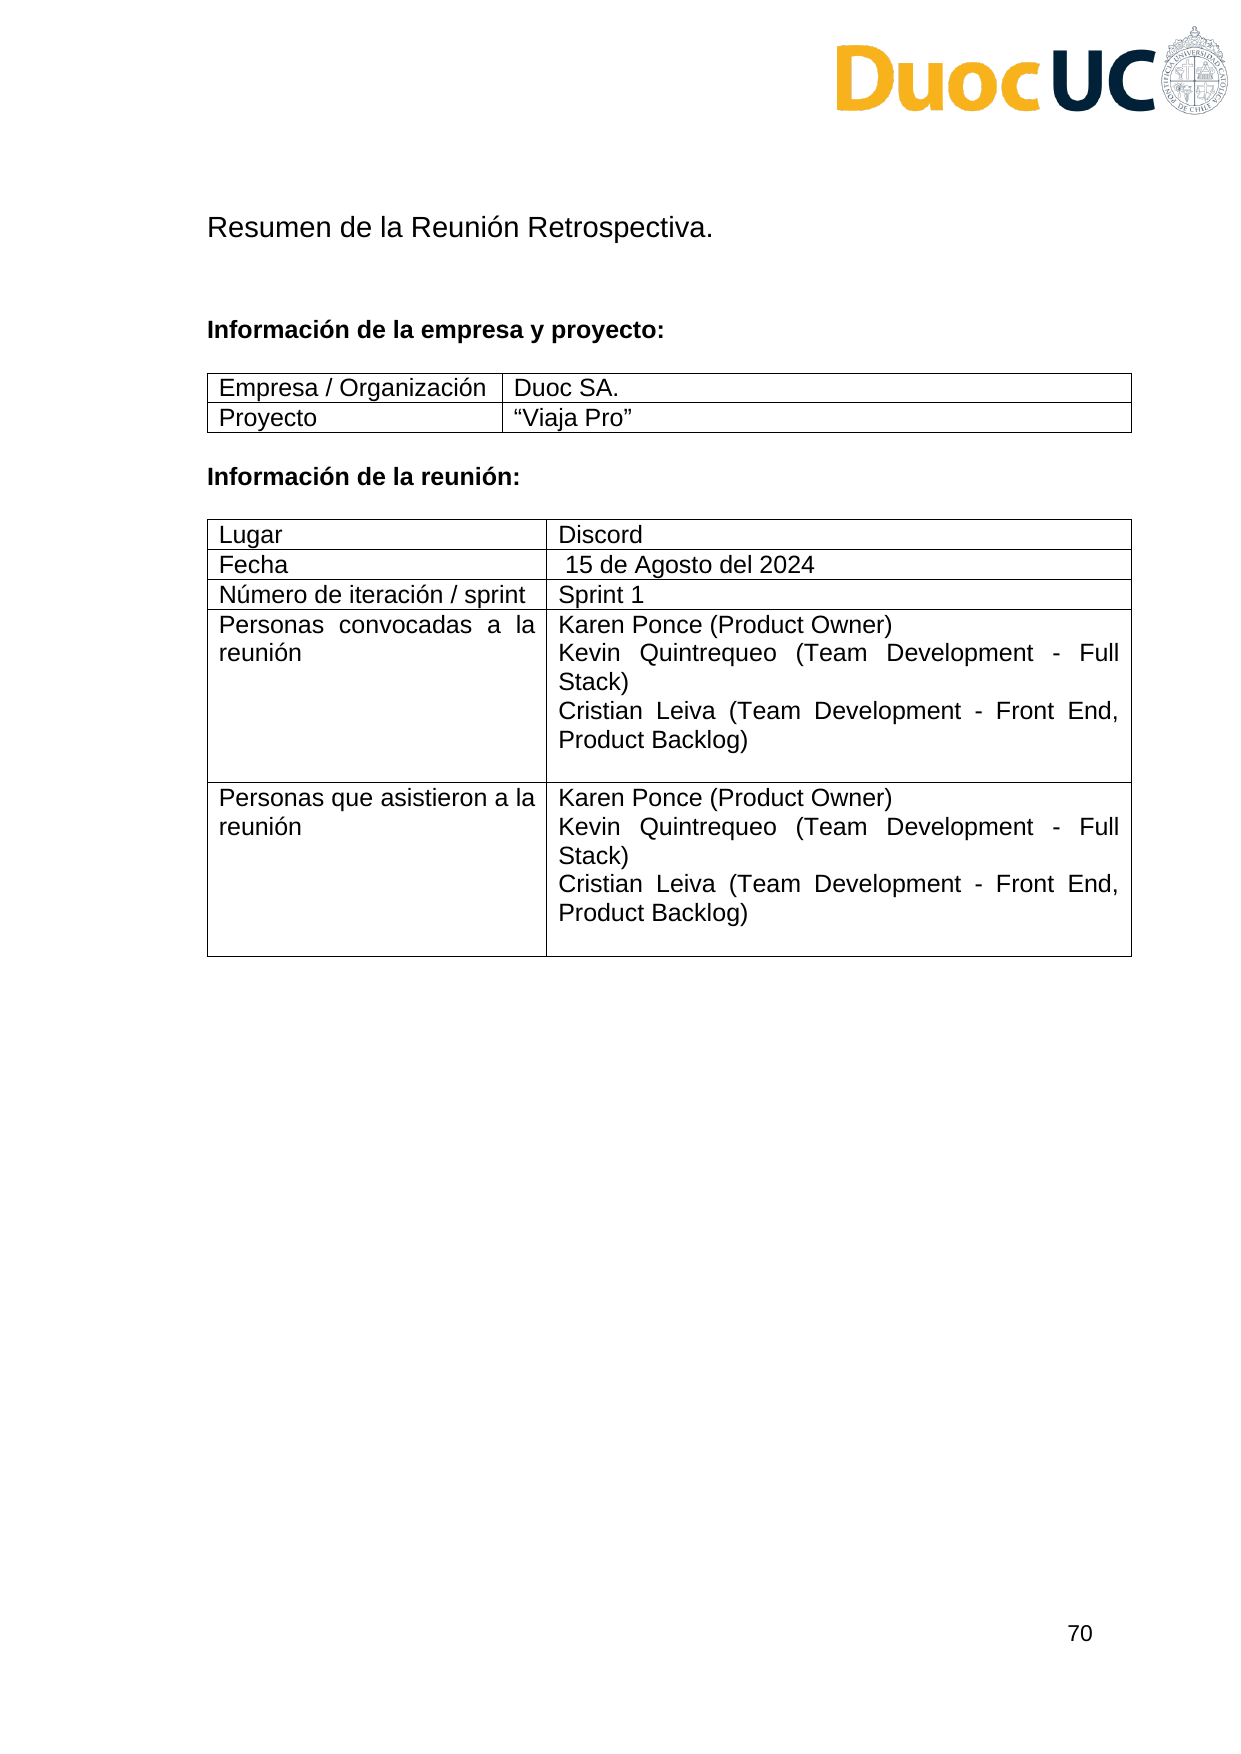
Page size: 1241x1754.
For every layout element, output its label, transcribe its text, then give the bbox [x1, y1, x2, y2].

text Información de la empresa y proyecto: [207, 315, 1092, 344]
picture [831, 20, 1233, 120]
subtitle Resumen de la Reunión Retrospectiva. [207, 211, 1092, 244]
text Información de la reunión: [207, 462, 1092, 491]
